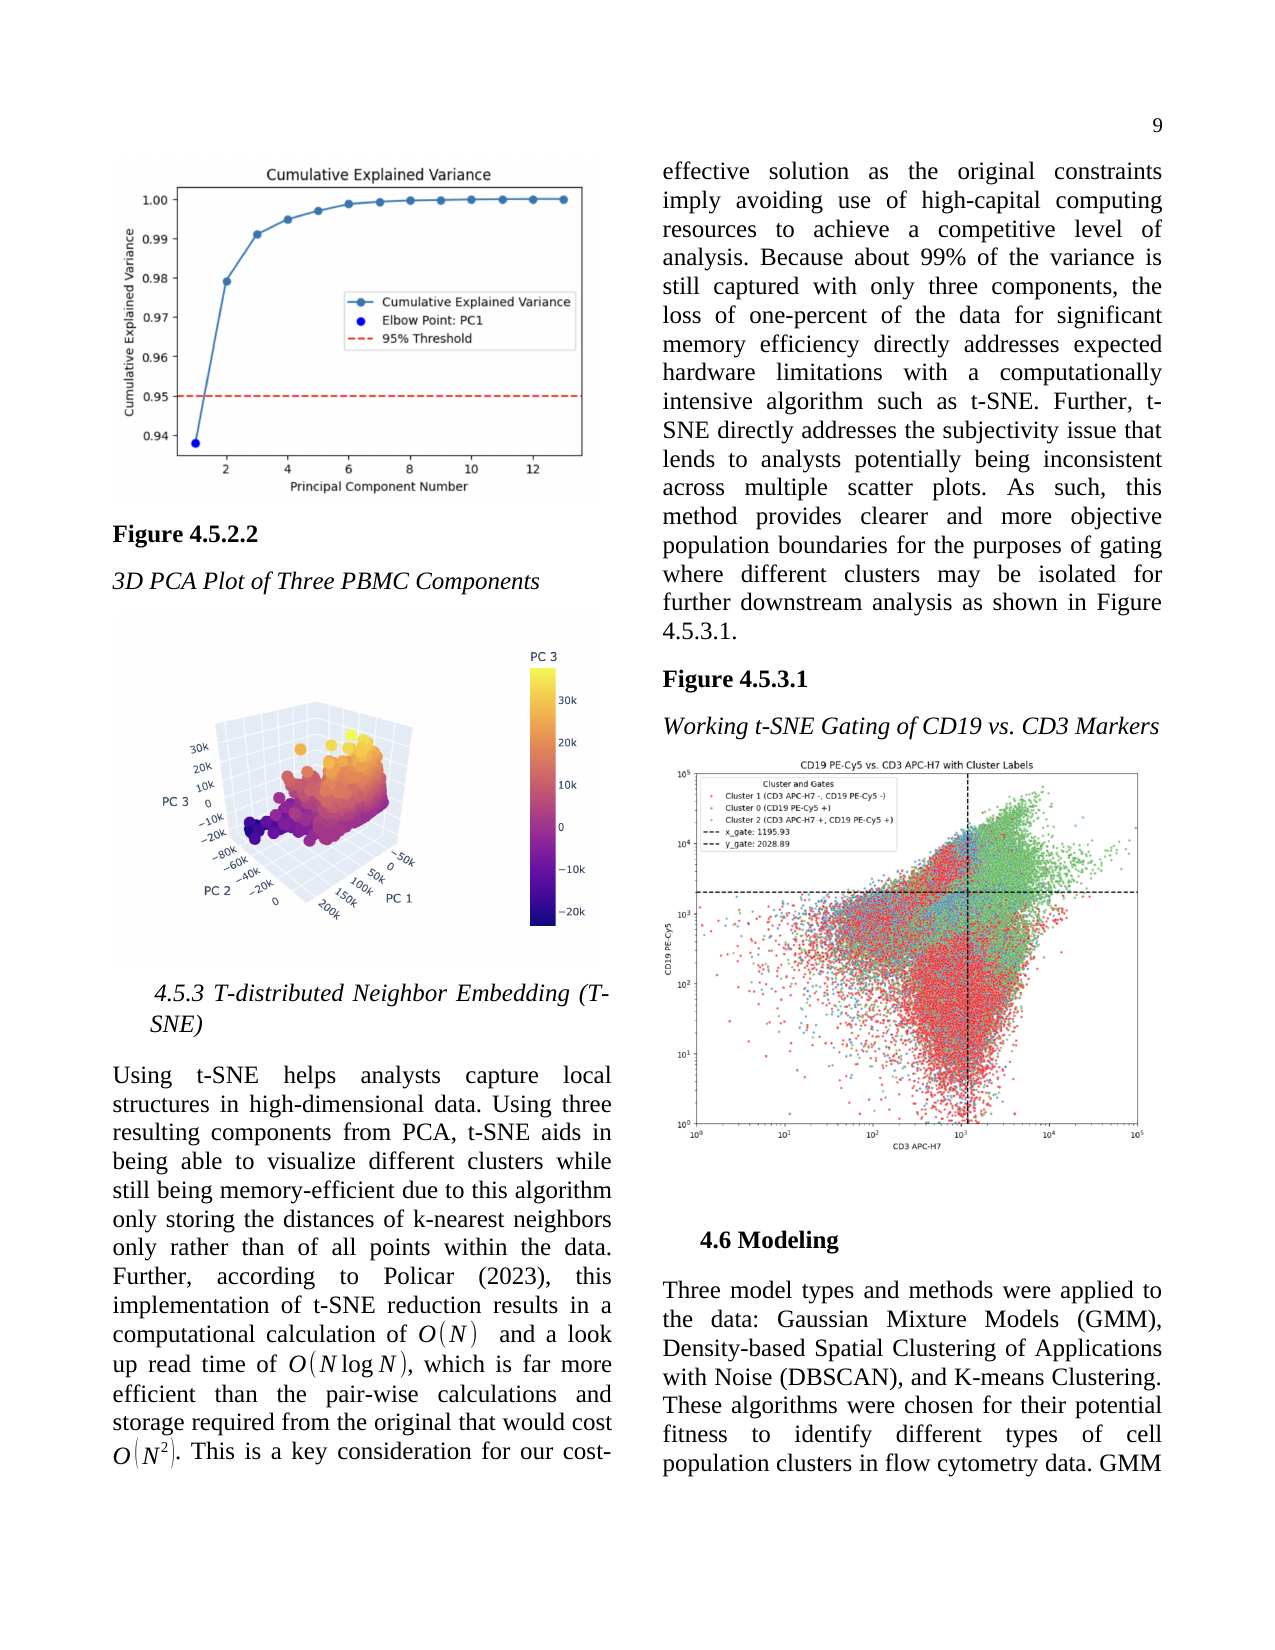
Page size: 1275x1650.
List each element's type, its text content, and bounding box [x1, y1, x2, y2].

picture [112, 156, 600, 501]
text 3D PCA Plot of Three PBMC Components [112, 566, 612, 595]
picture [662, 758, 1150, 1156]
text Using t-SNE helps analysts capture local structures in high-dimensional data. Using three resulting components from PCA, t-SNE aids in being able to visualize different clusters while still being memory-efficient due to this algorithm only storing the distances of k-nearest neighbors only rather than of all points within the data. Further, according to Policar (2023), this implementation of t-SNE reduction results in a computational calculation of and a look up read time of , which is far more efficient than the pair-wise calculations and storage required from the original that would cost . This is a key consideration for our cost-effective solution as the original constraints imply avoiding use of high-capital computing resources to achieve a competitive level of analysis. Because about 99% of the variance is still captured with only three components, the loss of one-percent of the data for significant memory efficiency directly addresses expected hardware limitations with a computationally intensive algorithm such as t-SNE. Further, t-SNE directly addresses the subjectivity issue that lends to analysts potentially being inconsistent across multiple scatter plots. As such, this method provides clearer and more objective population boundaries for the purposes of gating where different clusters may be isolated for further downstream analysis as shown in Figure 4.5.3.1. [662, 156, 1162, 645]
picture [112, 613, 600, 966]
text Figure 4.5.2.2 [112, 519, 612, 548]
text Figure 4.5.3.1 [662, 664, 1162, 692]
text 4.5.3 T-distributed Neighbor Embedding (T-SNE) [150, 978, 612, 1038]
text Working t-SNE Gating of CD19 vs. CD3 Markers [662, 711, 1162, 740]
text Using t-SNE helps analysts capture local structures in high-dimensional data. Using three resulting components from PCA, t-SNE aids in being able to visualize different clusters while still being memory-efficient due to this algorithm only storing the distances of k-nearest neighbors only rather than of all points within the data. Further, according to Policar (2023), this implementation of t-SNE reduction results in a computational calculation of and a look up read time of , which is far more efficient than the pair-wise calculations and storage required from the original that would cost . This is a key consideration for our cost-effective solution as the original constraints imply avoiding use of high-capital computing resources to achieve a competitive level of analysis. Because about 99% of the variance is still captured with only three components, the loss of one-percent of the data for significant memory efficiency directly addresses expected hardware limitations with a computationally intensive algorithm such as t-SNE. Further, t-SNE directly addresses the subjectivity issue that lends to analysts potentially being inconsistent across multiple scatter plots. As such, this method provides clearer and more objective population boundaries for the purposes of gating where different clusters may be isolated for further downstream analysis as shown in Figure 4.5.3.1. [112, 1060, 612, 1471]
text 4.6 Modeling [700, 1225, 1162, 1254]
